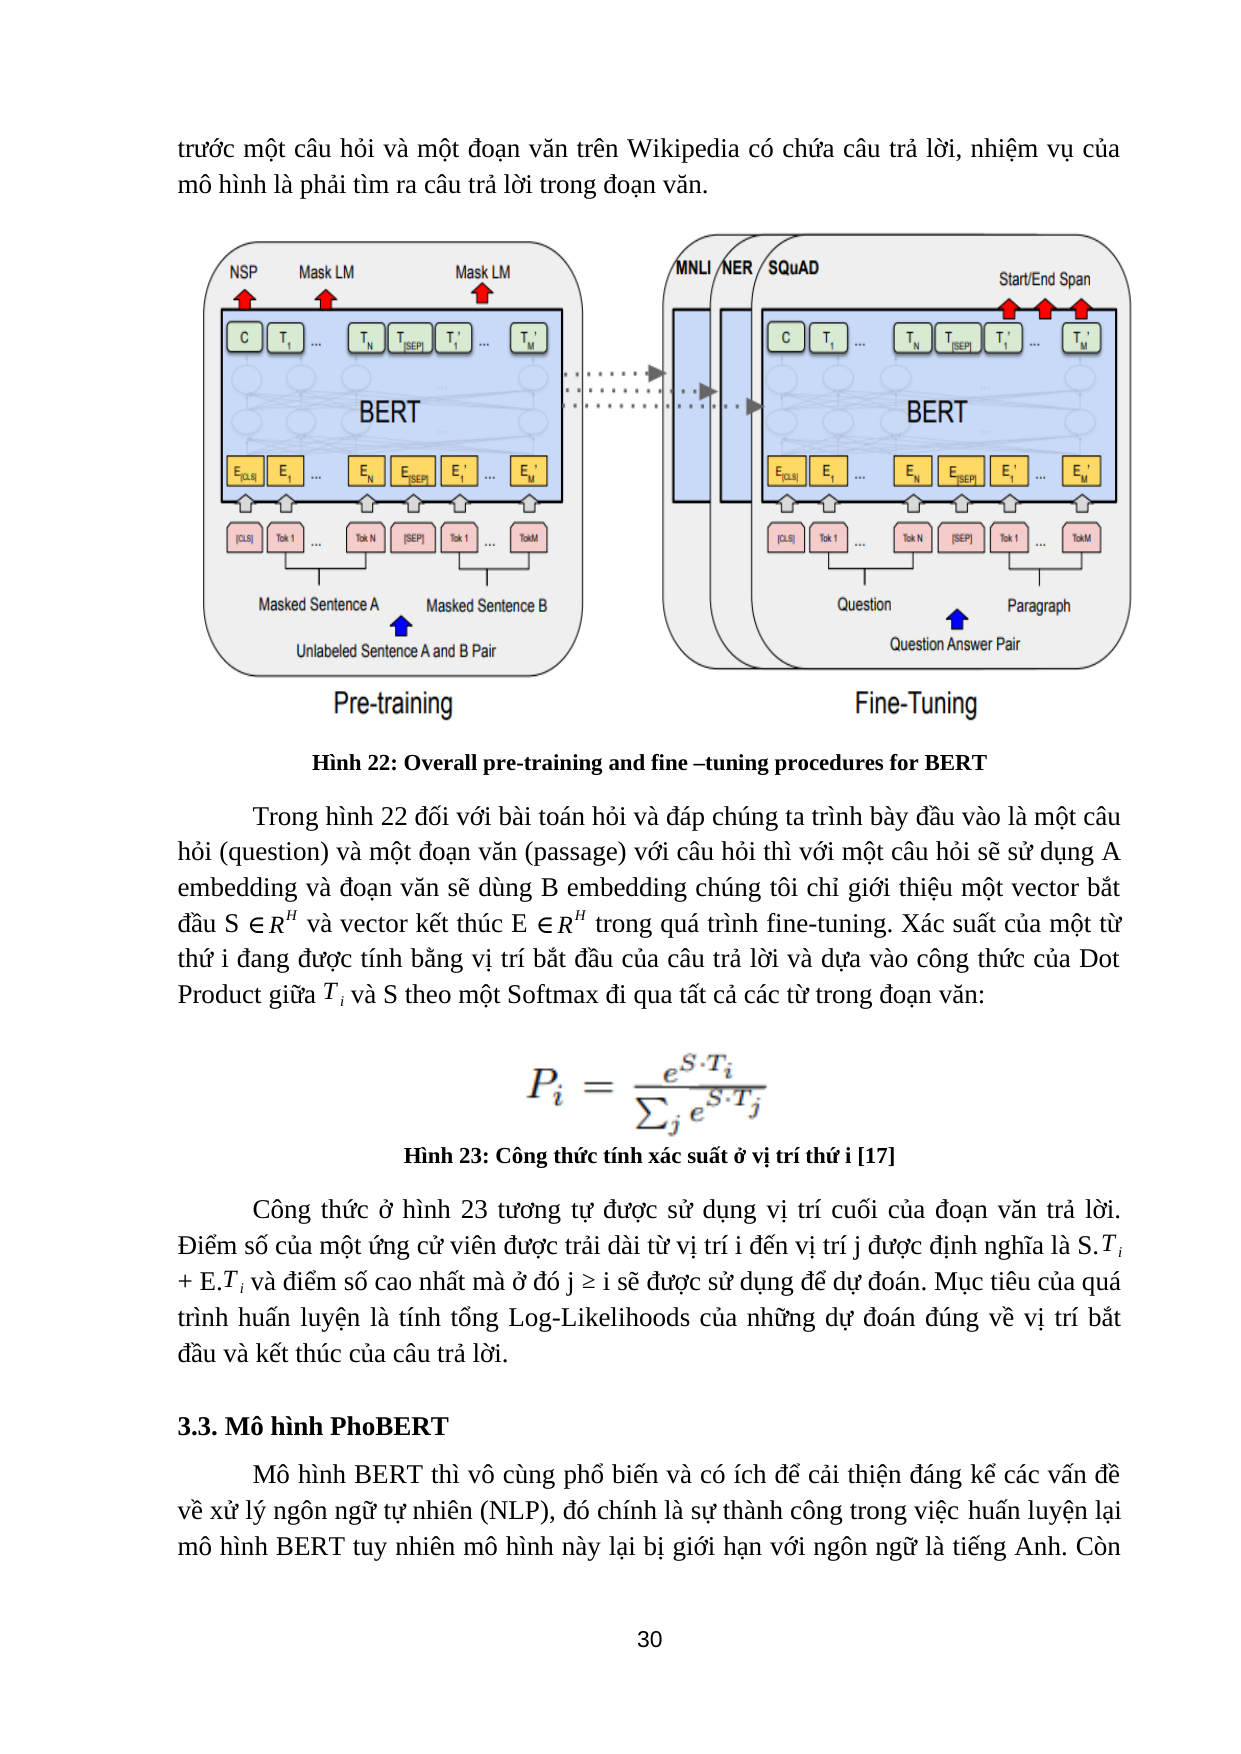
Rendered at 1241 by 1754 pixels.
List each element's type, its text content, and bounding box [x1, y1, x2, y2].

picture [525, 1050, 775, 1139]
text Trong hình 22 đối với bài toán hỏi và đáp chúng ta trình bày đầu vào là một câu hỏi (question) và một đoạn văn (passage) với câu hỏi thì với một câu hỏi sẽ sử dụng A embedding và đoạn văn sẽ dùng B embedding chúng tôi chỉ giới thiệu một vector bắt đầu S và vector kết thúc E trong quá trình fine-tuning. Xác suất của một từ thứ i đang được tính bằng vị trí bắt đầu của câu trả lời và dựa vào công thức của Dot Product giữa và S theo một Softmax đi qua tất cả các từ trong đoạn văn: [177, 902, 1122, 943]
text Hình 22: Overall pre-training and fine –tuning procedures for BERT [177, 748, 1122, 775]
text Công thức ở hình 23 tương tự được sử dụng vị trí cuối của đoạn văn trả lời. Điểm số của một ứng cử viên được trải dài từ vị trí i đến vị trí j được định nghĩa là S. + E. và điểm số cao nhất mà ở đó j i sẽ được sử dụng để dự đoán. Mục tiêu của quá trình huấn luyện là tính tổng Log-Likelihoods của những dự đoán đúng về vị trí bắt đầu và kết thúc của câu trả lời. [177, 1194, 1122, 1368]
text Trong hình 22 đối với bài toán hỏi và đáp chúng ta trình bày đầu vào là một câu hỏi (question) và một đoạn văn (passage) với câu hỏi thì với một câu hỏi sẽ sử dụng A embedding và đoạn văn sẽ dùng B embedding chúng tôi chỉ giới thiệu một vector bắt đầu S và vector kết thúc E trong quá trình fine-tuning. Xác suất của một từ thứ i đang được tính bằng vị trí bắt đầu của câu trả lời và dựa vào công thức của Dot Product giữa và S theo một Softmax đi qua tất cả các từ trong đoạn văn: [177, 799, 1122, 835]
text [177, 1458, 1122, 1561]
text 3.3. Mô hình PhoBERT [177, 1410, 1122, 1441]
picture [177, 204, 1162, 745]
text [177, 133, 1122, 199]
text Hình 23: Công thức tính xác suất ở vị trí thứ i [17] [177, 1143, 1122, 1169]
text Trong hình 22 đối với bài toán hỏi và đáp chúng ta trình bày đầu vào là một câu hỏi (question) và một đoạn văn (passage) với câu hỏi thì với một câu hỏi sẽ sử dụng A embedding và đoạn văn sẽ dùng B embedding chúng tôi chỉ giới thiệu một vector bắt đầu S và vector kết thúc E trong quá trình fine-tuning. Xác suất của một từ thứ i đang được tính bằng vị trí bắt đầu của câu trả lời và dựa vào công thức của Dot Product giữa và S theo một Softmax đi qua tất cả các từ trong đoạn văn: [177, 974, 1122, 1009]
